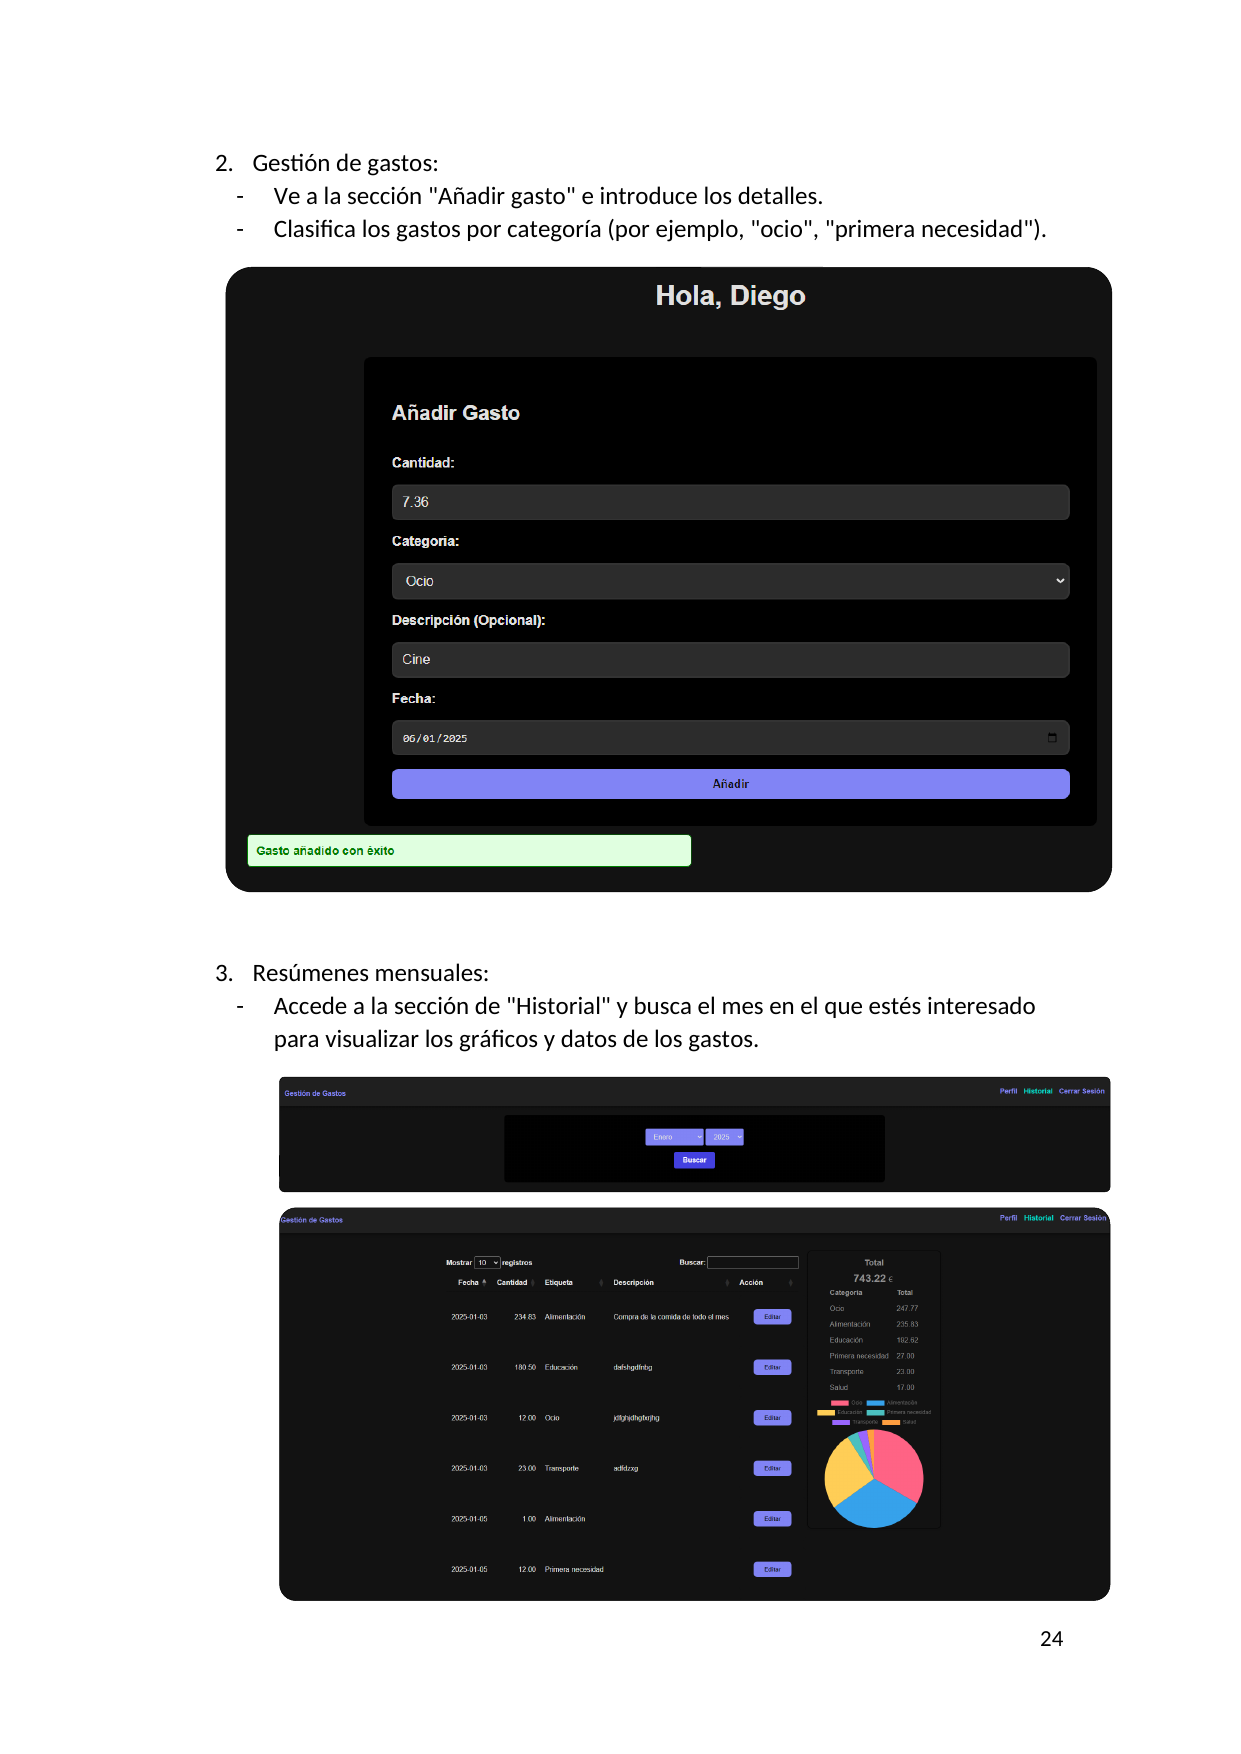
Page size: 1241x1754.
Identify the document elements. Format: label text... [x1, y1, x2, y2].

picture [280, 1209, 1109, 1600]
list Resúmenes mensuales: [215, 957, 1063, 988]
picture [227, 268, 1111, 891]
list Ve a la sección "Añadir gasto" e introduce los detalles. [236, 181, 1063, 211]
list Clasifica los gastos por categoría (por ejemplo, "ocio", "primera necesidad"). [236, 213, 1063, 244]
list Accede a la sección de "Historial" y busca el mes en el que estés interesado para visualizar los gráficos y datos de los gastos. [236, 990, 1063, 1053]
list Gestión de gastos: [215, 148, 1063, 178]
picture [280, 1078, 1109, 1191]
